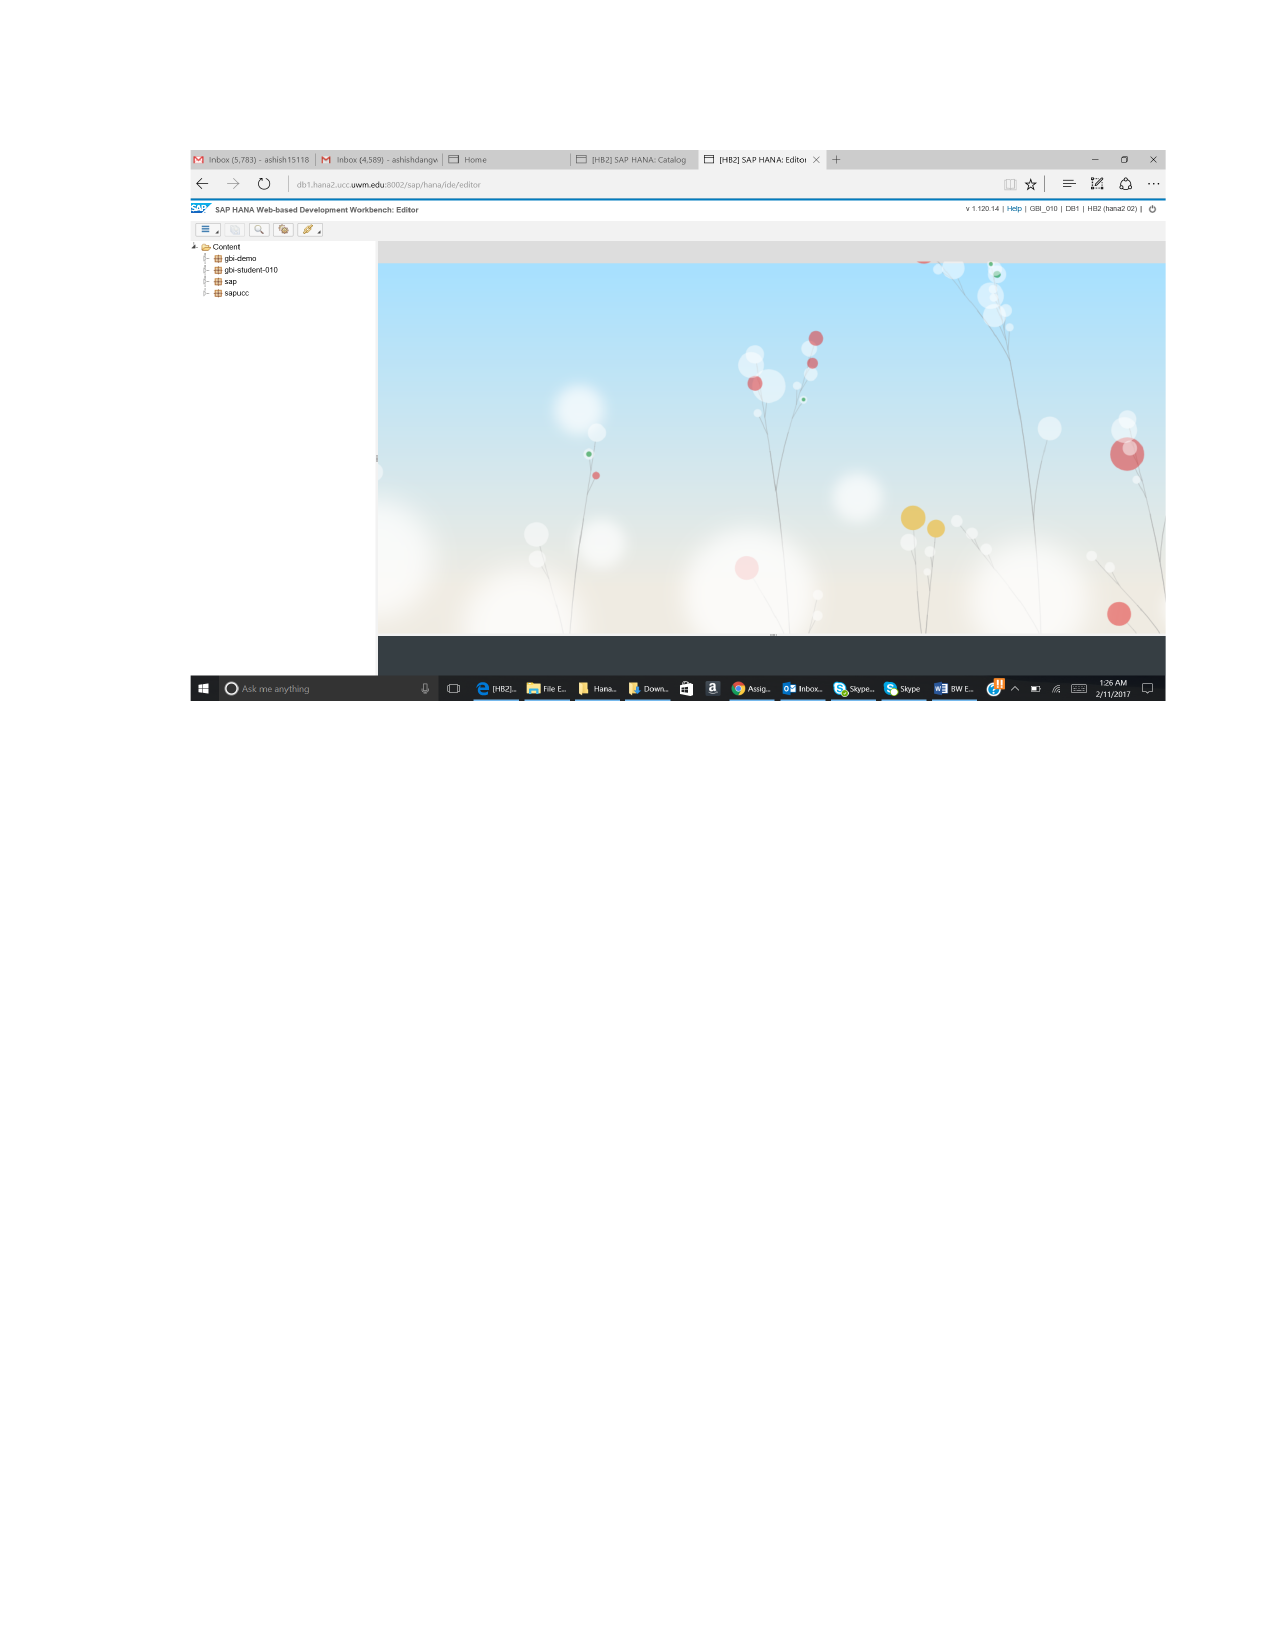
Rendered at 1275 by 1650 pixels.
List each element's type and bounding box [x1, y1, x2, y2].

picture [190, 150, 1166, 701]
